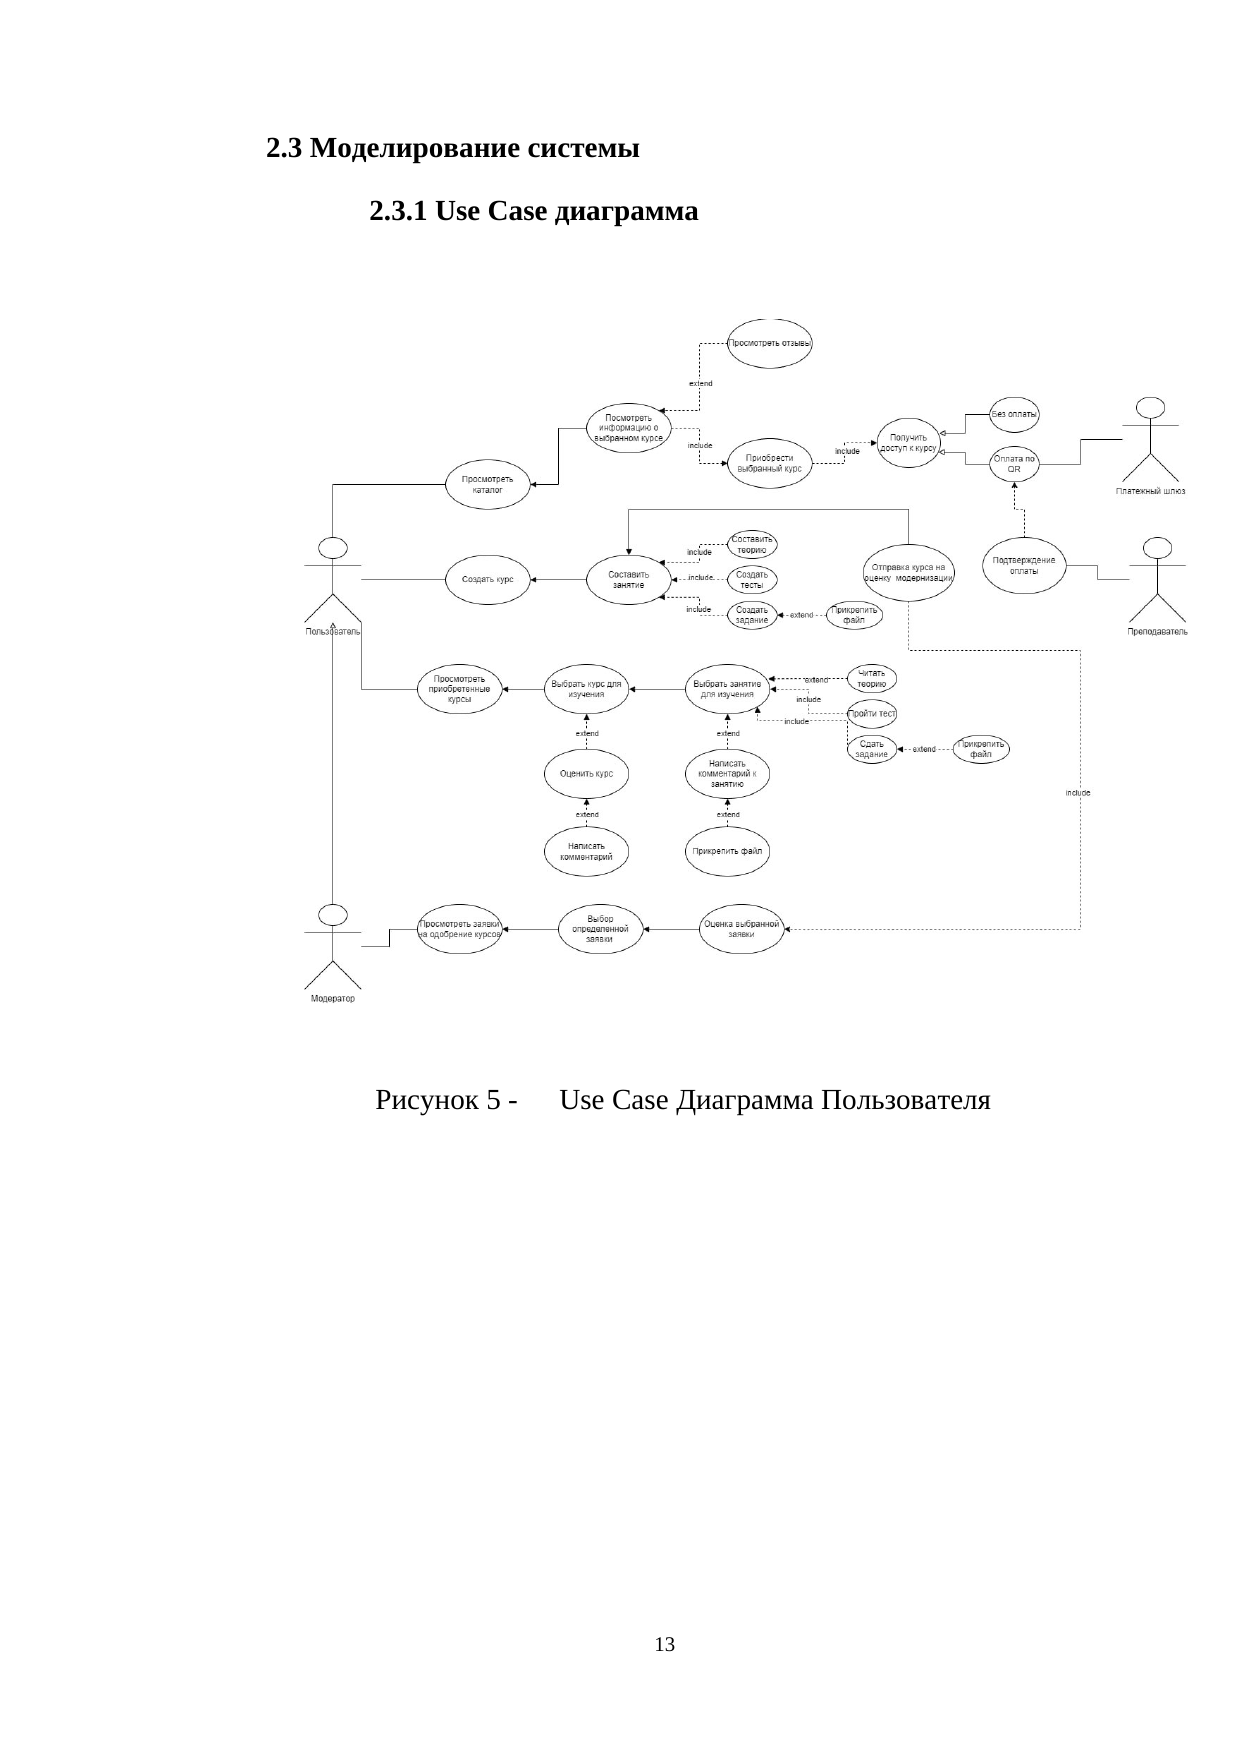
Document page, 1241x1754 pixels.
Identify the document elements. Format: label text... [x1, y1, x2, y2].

list Моделирование системы [266, 131, 1152, 164]
text Use Case Диаграмма Пользователя [289, 1082, 1152, 1116]
picture [304, 319, 1188, 1004]
list Use Case диаграмма [369, 193, 1152, 227]
